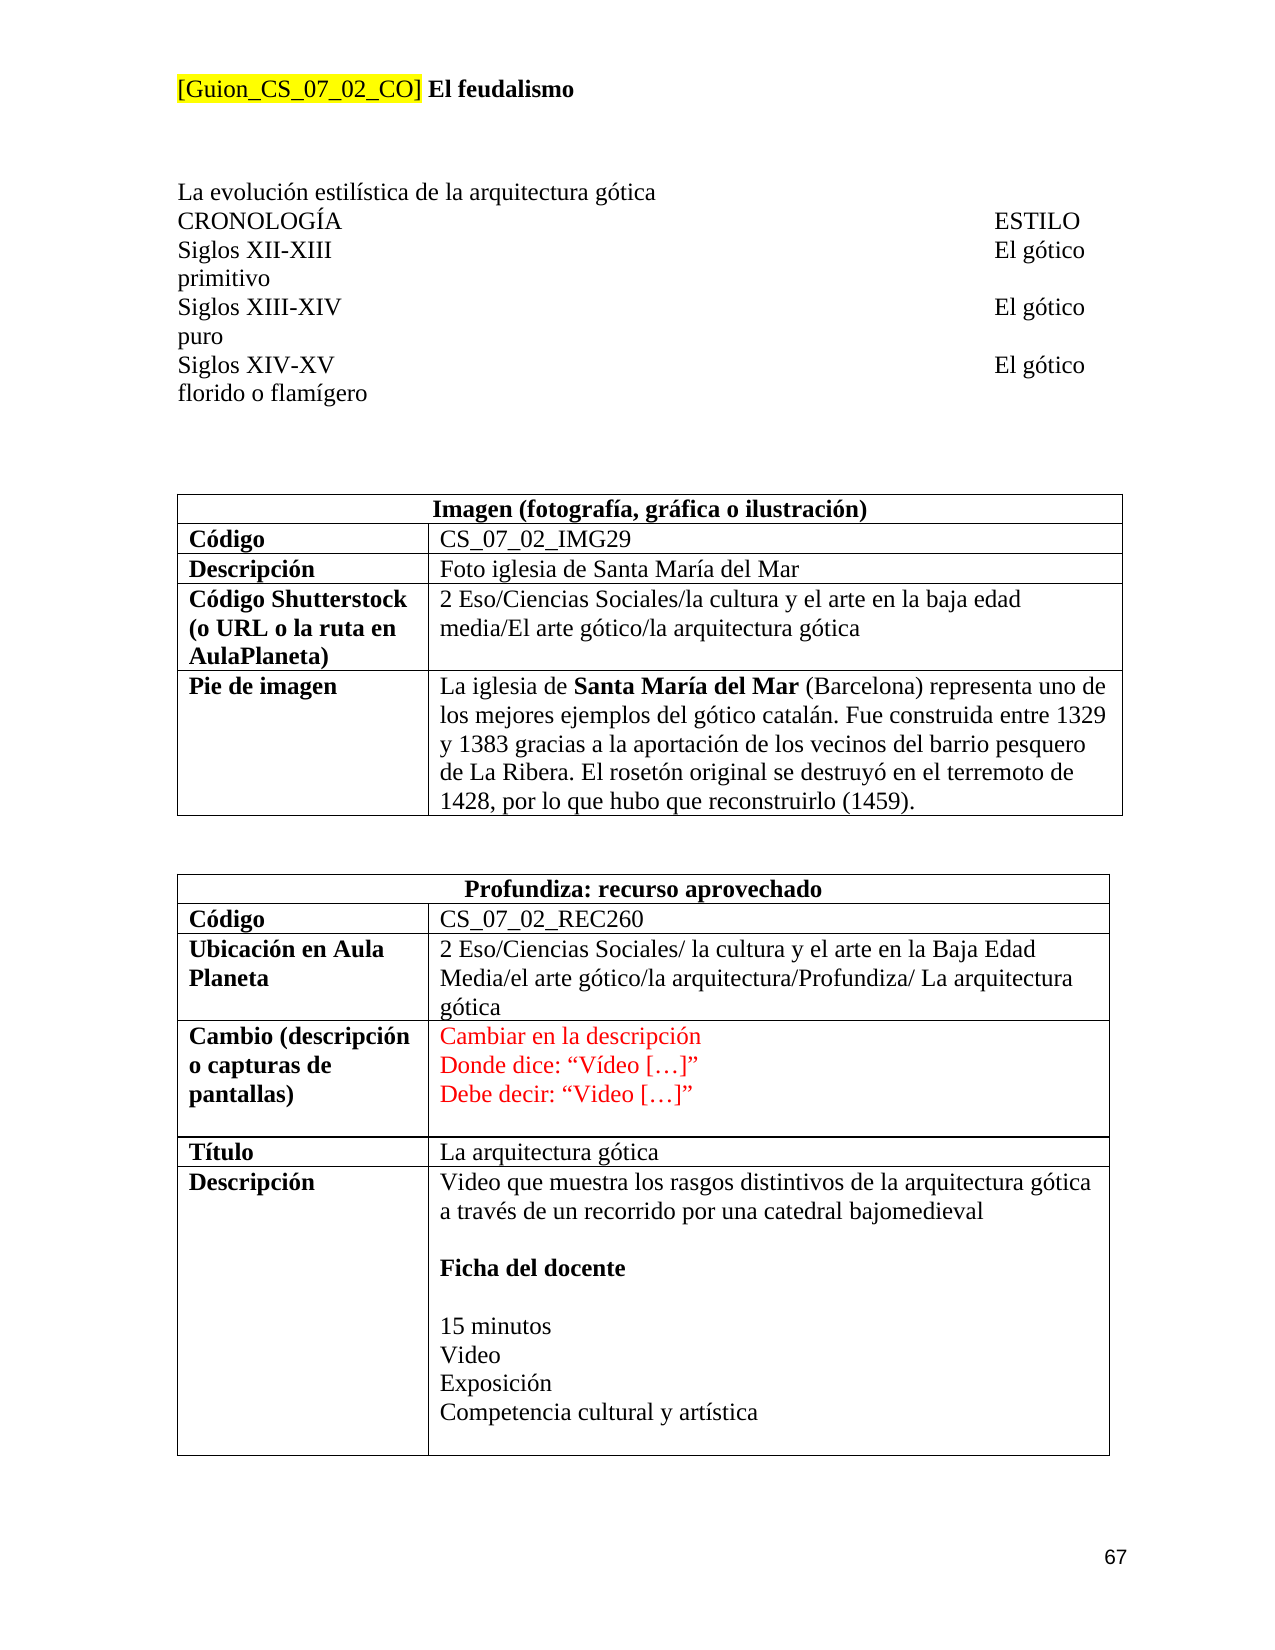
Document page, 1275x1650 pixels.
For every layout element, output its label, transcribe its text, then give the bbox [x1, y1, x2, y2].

table_cell Cambiar en la descripción Donde dice: “Vídeo […]” Debe decir: “Video […]” [429, 1021, 1109, 1136]
table_header Imagen (fotografía, gráfica o ilustración) [178, 495, 1122, 523]
table_cell 2 Eso/Ciencias Sociales/la cultura y el arte en la baja edad media/El arte gótico/la arquitectura gótica [429, 584, 1122, 670]
table_cell Pie de imagen [178, 671, 428, 815]
table_header Profundiza: recurso aprovechado [178, 875, 1109, 903]
table_cell La arquitectura gótica [429, 1138, 1109, 1166]
table_cell Foto iglesia de Santa María del Mar [429, 554, 1122, 583]
table_cell Descripción [178, 554, 428, 583]
table_cell CS_07_02_IMG29 [429, 524, 1122, 553]
text Siglos XIII-XIV El gótico puro [177, 292, 1127, 350]
table_cell 2 Eso/Ciencias Sociales/ la cultura y el arte en la Baja Edad Media/el arte gótico/la arquitectura/Profundiza/ La arquitectura gótica [429, 934, 1109, 1020]
table_cell Título [178, 1138, 428, 1166]
text Siglos XII-XIII El gótico primitivo [177, 235, 1127, 292]
text Siglos XIV-XV El gótico florido o flamígero [177, 350, 1127, 407]
table_cell Cambio (descripción o capturas de pantallas) [178, 1021, 428, 1136]
table_cell CS_07_02_REC260 [429, 904, 1109, 933]
table_cell Descripción [178, 1167, 428, 1455]
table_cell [429, 1167, 1109, 1455]
table_cell Código Shutterstock (o URL o la ruta en AulaPlaneta) [178, 584, 428, 670]
text CRONOLOGÍA ESTILO [177, 206, 1127, 235]
table_cell Código [178, 904, 428, 933]
table_cell Ubicación en Aula Planeta [178, 934, 428, 1020]
table_cell Código [178, 524, 428, 553]
table_cell La iglesia de Santa María del Mar (Barcelona) representa uno de los mejores ejemplos del gótico catalán. Fue construida entre 1329 y 1383 gracias a la aportación de los vecinos del barrio pesquero de La Ribera. El rosetón original se destruyó en el terremoto de 1428, por lo que hubo que reconstruirlo (1459). [429, 671, 1122, 815]
text La evolución estilística de la arquitectura gótica [177, 177, 1127, 206]
